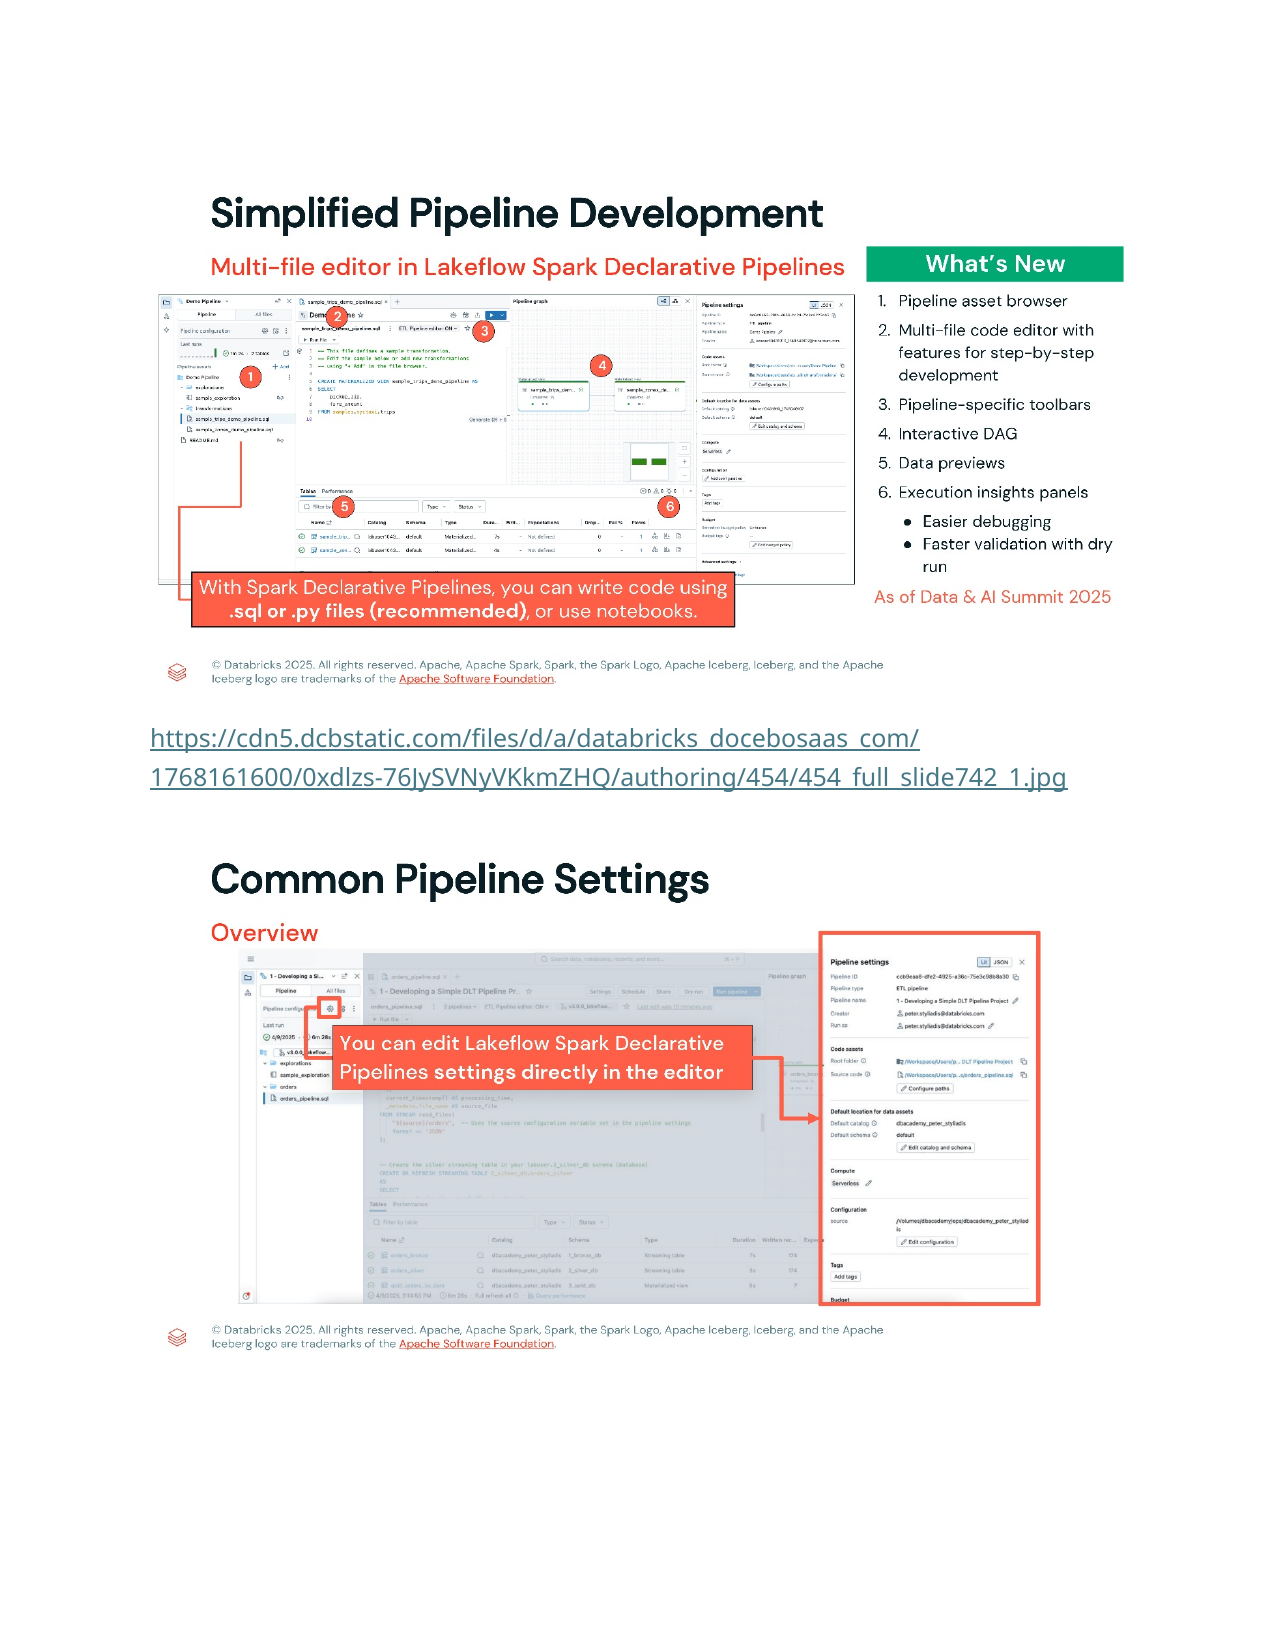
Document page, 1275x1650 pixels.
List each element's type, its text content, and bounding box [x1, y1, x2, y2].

picture [150, 150, 1125, 699]
picture [150, 815, 1125, 1364]
text https://cdn5.dcbstatic.com/files/d/a/databricks_docebosaas_com/1768161600/0xdlzs-76JySVNyVKkmZHQ/authoring/454/454_full_slide742_1.jpg [150, 720, 1125, 793]
